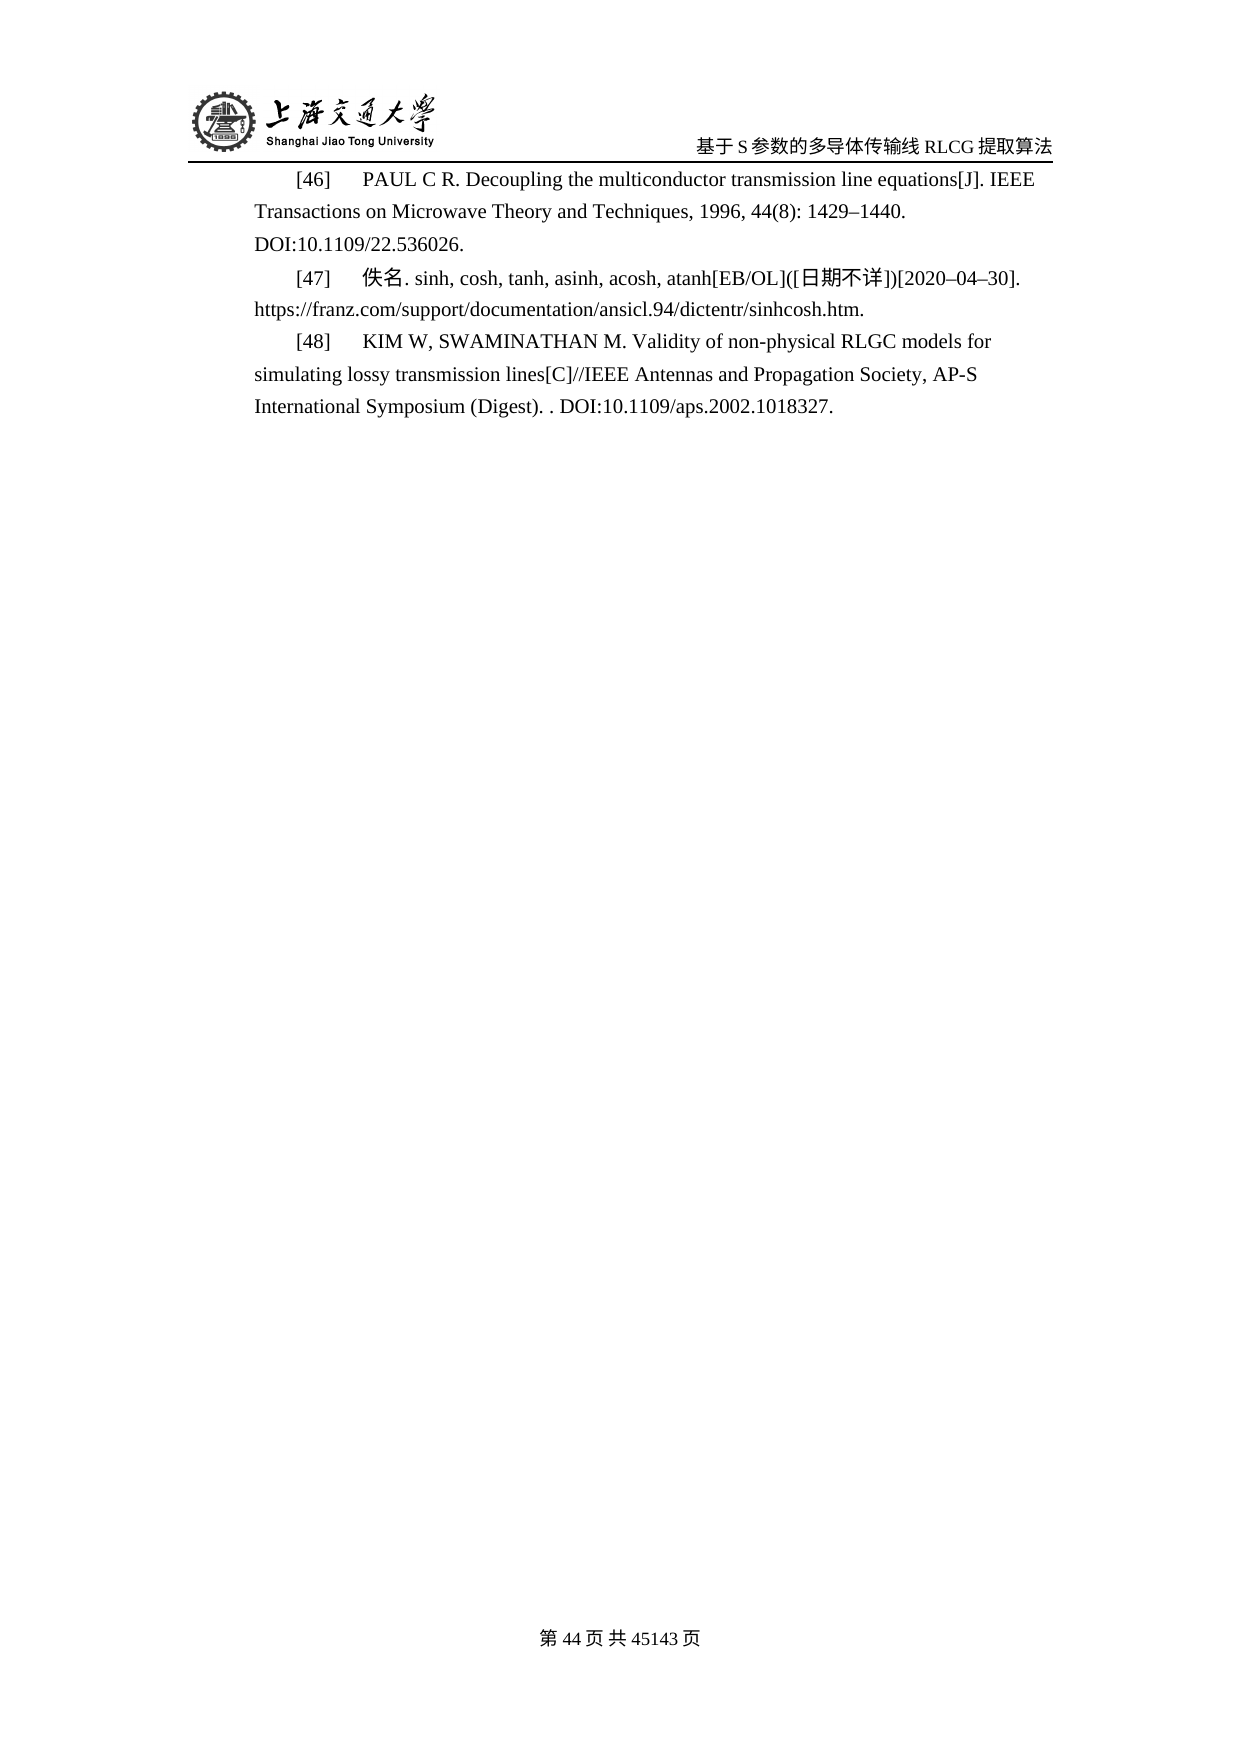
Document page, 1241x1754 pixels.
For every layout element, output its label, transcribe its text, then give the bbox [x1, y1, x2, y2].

text [47] 佚名. sinh, cosh, tanh, asinh, acosh, atanh[EB/OL]([日期不详])[2020–04–30]. https://franz.com/support/documentation/ansicl.94/dictentr/sinhcosh.htm. [254, 260, 1053, 325]
text [48] KIM W, SWAMINATHAN M. Validity of non-physical RLGC models for simulating lossy transmission lines[C]//IEEE Antennas and Propagation Society, AP-S International Symposium (Digest). . DOI:10.1109/aps.2002.1018327. [254, 325, 1053, 423]
text [46] PAUL C R. Decoupling the multiconductor transmission line equations[J]. IEEE Transactions on Microwave Theory and Techniques, 1996, 44(8): 1429–1440. DOI:10.1109/22.536026. [254, 163, 1053, 260]
